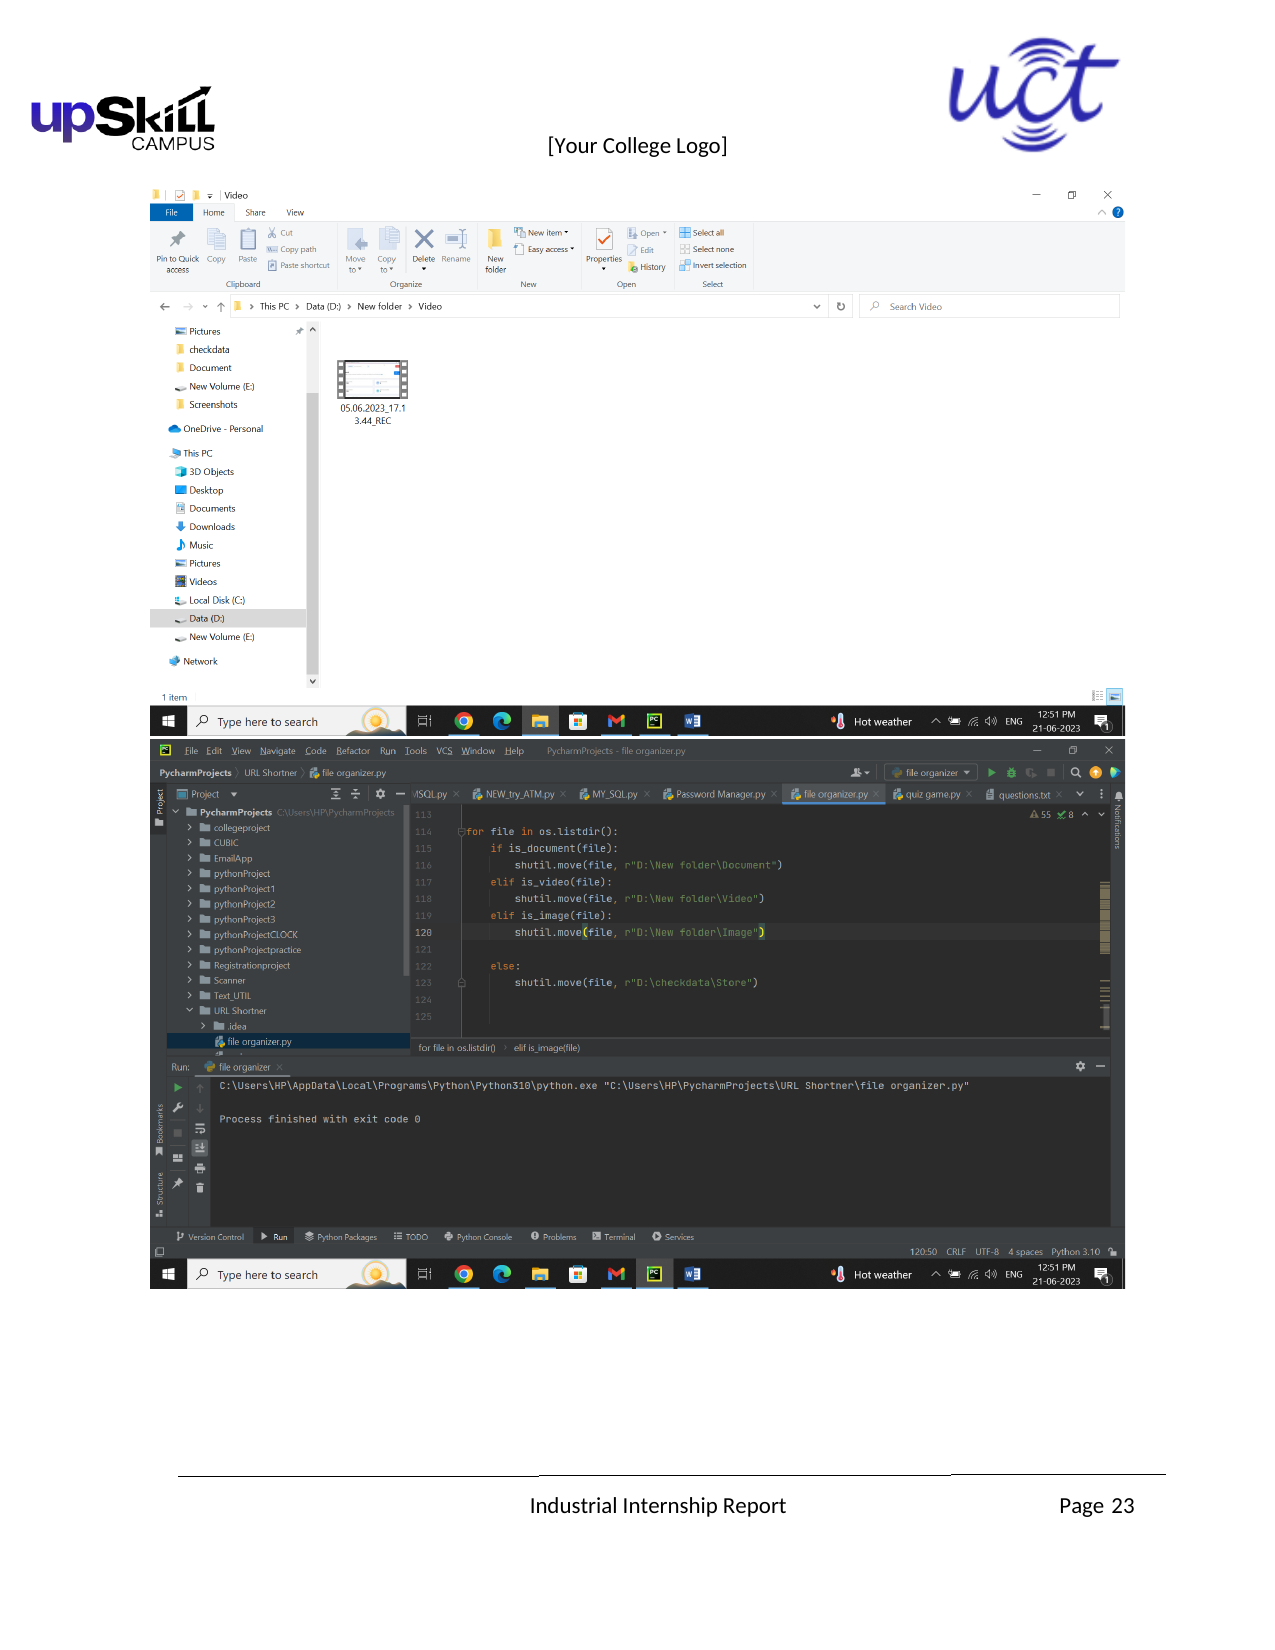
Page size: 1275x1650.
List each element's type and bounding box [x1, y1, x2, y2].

picture [150, 739, 1125, 1289]
picture [946, 28, 1125, 154]
picture [150, 187, 1125, 736]
picture [0, 73, 246, 154]
